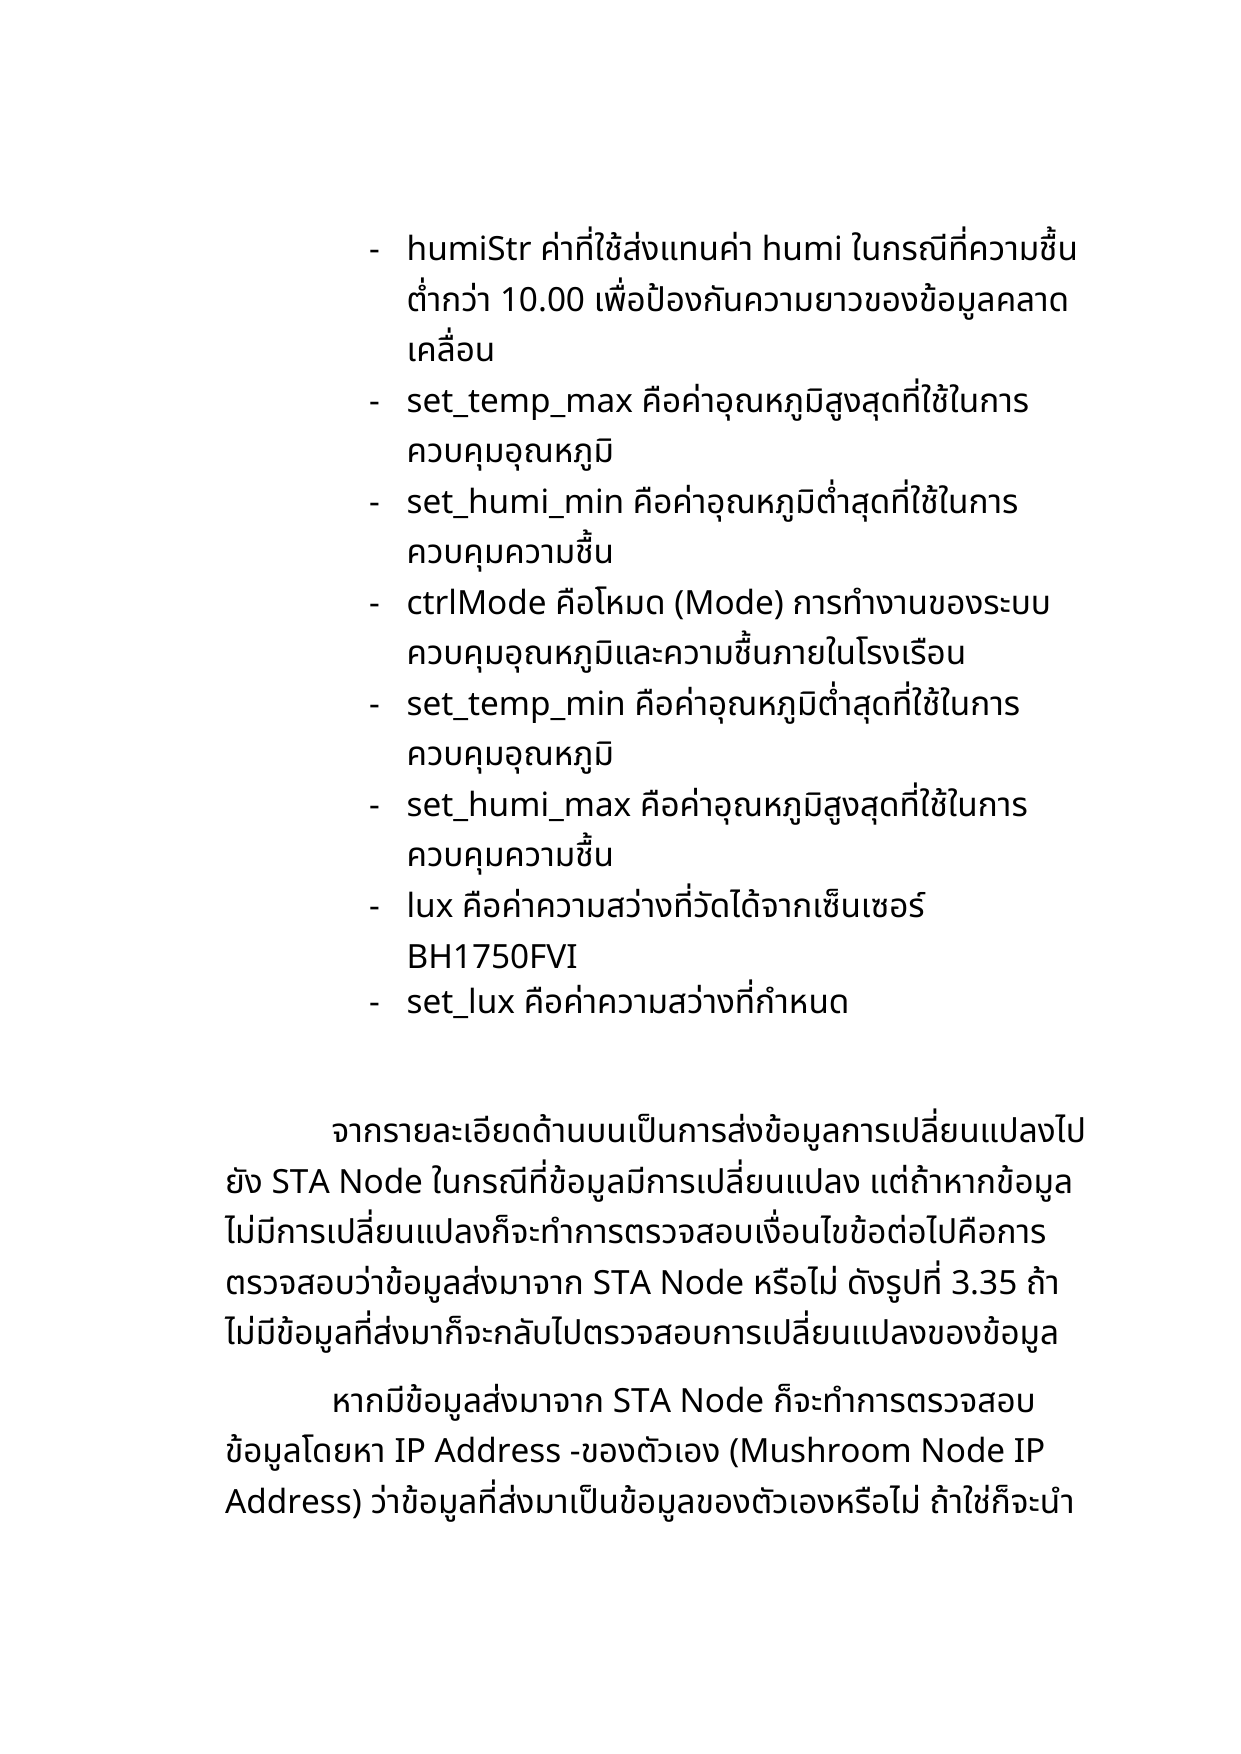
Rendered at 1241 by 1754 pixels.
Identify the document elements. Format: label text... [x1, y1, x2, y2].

list set_lux คือค่าความสว่างที่กำหนด [369, 978, 1090, 1028]
list set_humi_min คือค่าอุณหภูมิต่ำสุดที่ใช้ในการควบคุมความชื้น [369, 478, 1090, 579]
list lux คือค่าความสว่างที่วัดได้จากเซ็นเซอร์ BH1750FVI [369, 882, 1090, 978]
list ctrlMode คือโหมด (Mode) การทำงานของระบบควบคุมอุณหภูมิและความชื้นภายในโรงเรือน [369, 579, 1090, 680]
list set_temp_min คือค่าอุณหภูมิต่ำสุดที่ใช้ในการควบคุมอุณหภูมิ [369, 680, 1090, 781]
list set_humi_max คือค่าอุณหภูมิสูงสุดที่ใช้ในการควบคุมความชื้น [369, 781, 1090, 882]
list set_temp_max คือค่าอุณหภูมิสูงสุดที่ใช้ในการควบคุมอุณหภูมิ [369, 377, 1090, 478]
list humiStr ค่าที่ใช้ส่งแทนค่า humi ในกรณีที่ความชื้นต่ำกว่า 10.00 เพื่อป้องกันความยาวของข้อมูลคลาดเคลื่อน [369, 225, 1090, 377]
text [225, 1376, 1090, 1528]
text จากรายละเอียดด้านบนเป็นการส่งข้อมูลการเปลี่ยนแปลงไปยัง STA Node ในกรณีที่ข้อมูลมีการเปลี่ยนแปลง แต่ถ้าหากข้อมูลไม่มีการเปลี่ยนแปลงก็จะทำการตรวจสอบเงื่อนไขข้อต่อไปคือการตรวจสอบว่าข้อมูลส่งมาจาก STA Node หรือไม่ ดังรูปที่ 3.35 ถ้าไม่มีข้อมูลที่ส่งมาก็จะกลับไปตรวจสอบการเปลี่ยนแปลงของข้อมูล [225, 1107, 1090, 1360]
